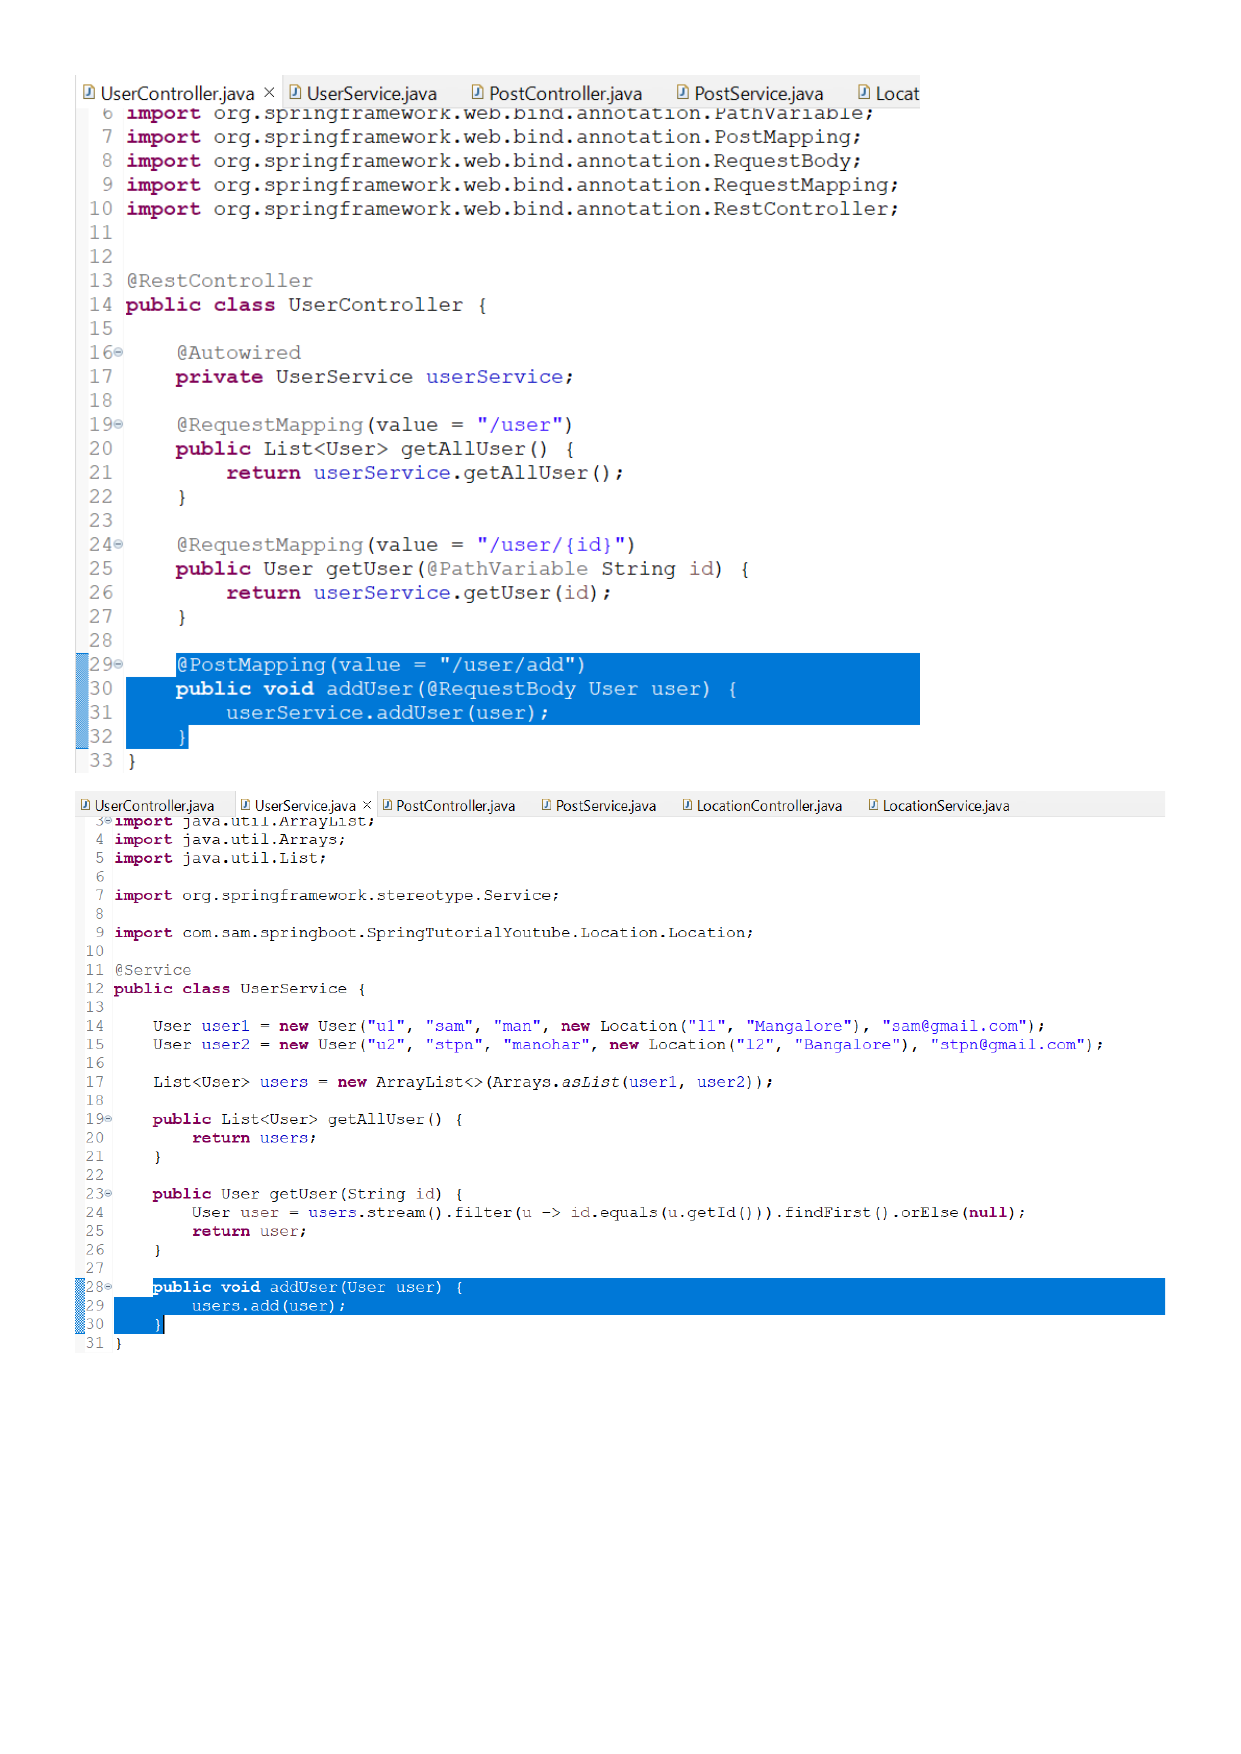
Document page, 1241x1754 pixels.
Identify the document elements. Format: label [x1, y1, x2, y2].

picture [75, 75, 920, 773]
picture [75, 791, 1166, 1353]
